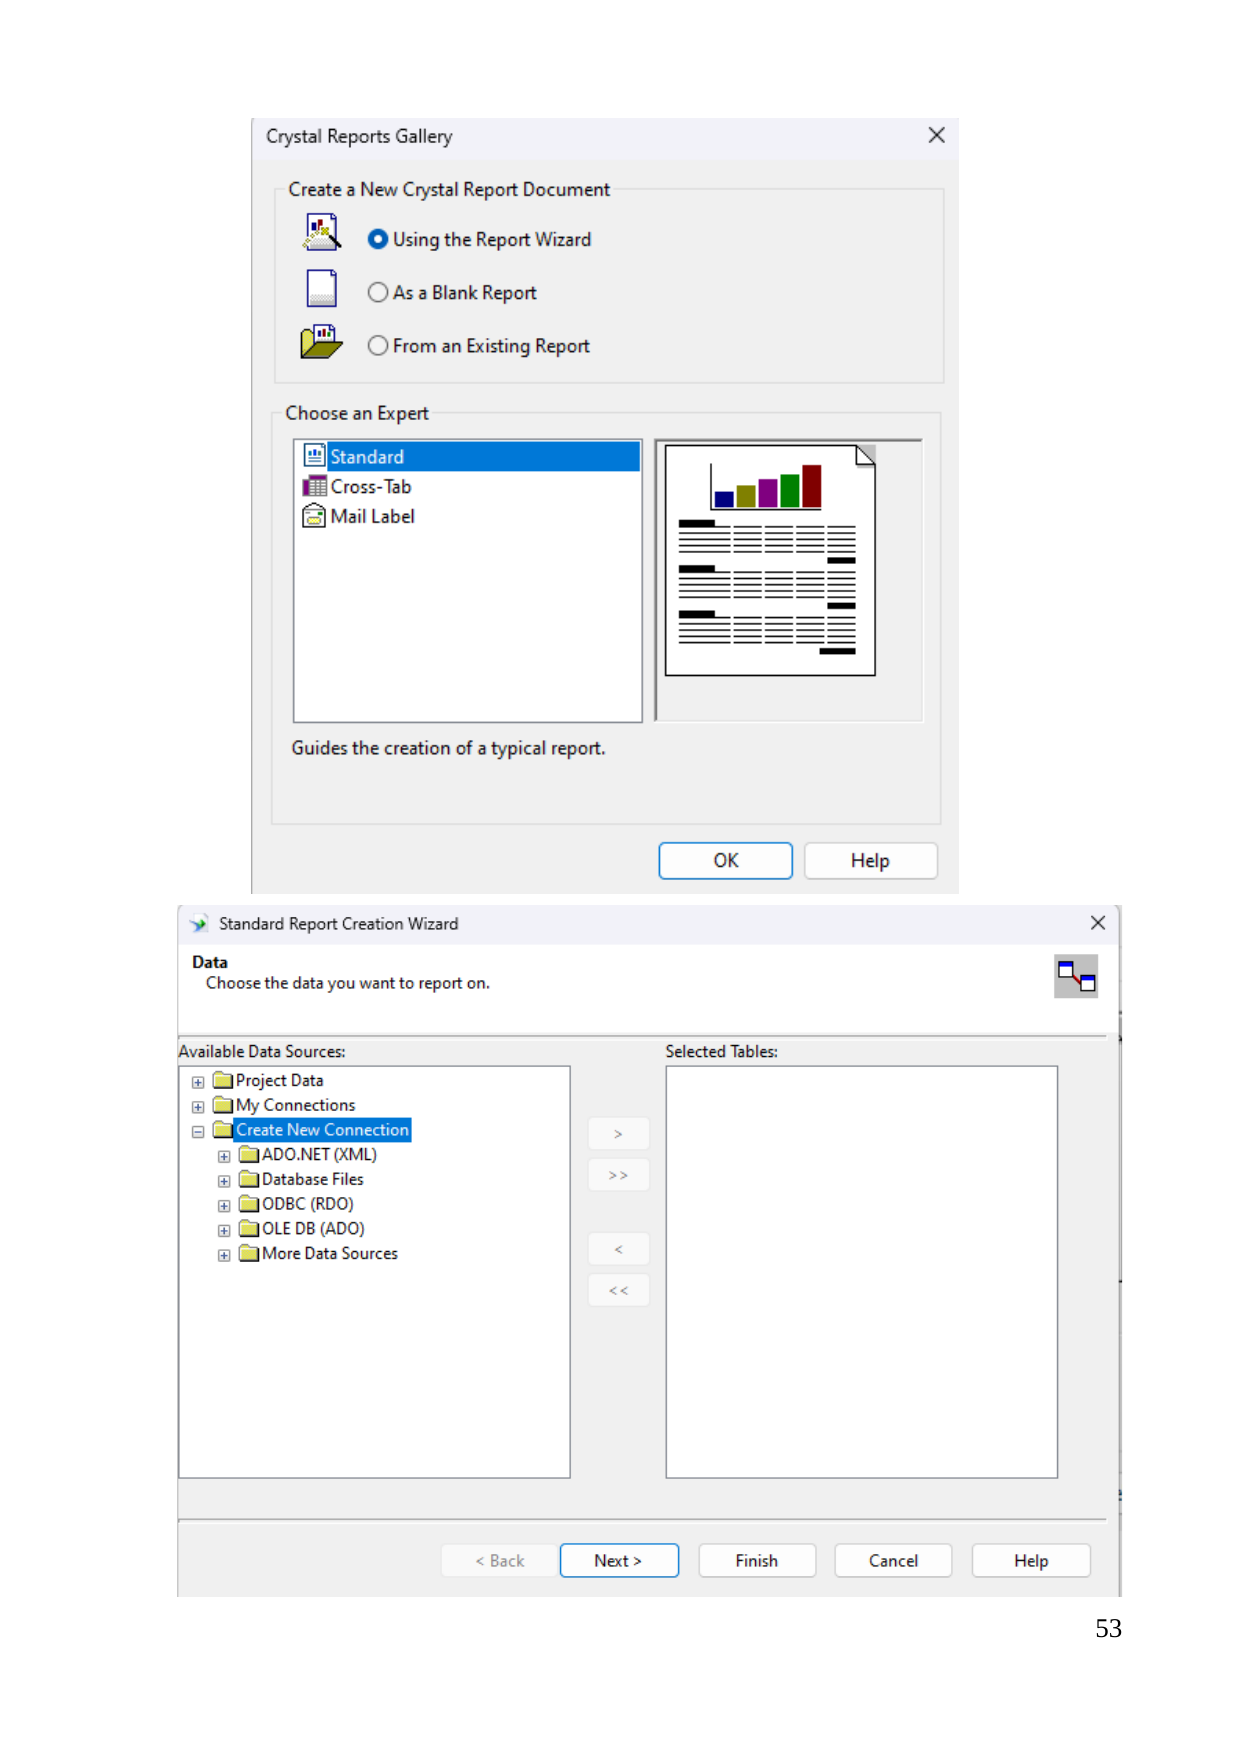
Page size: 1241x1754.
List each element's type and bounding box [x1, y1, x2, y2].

picture [251, 118, 959, 894]
picture [177, 905, 1123, 1597]
